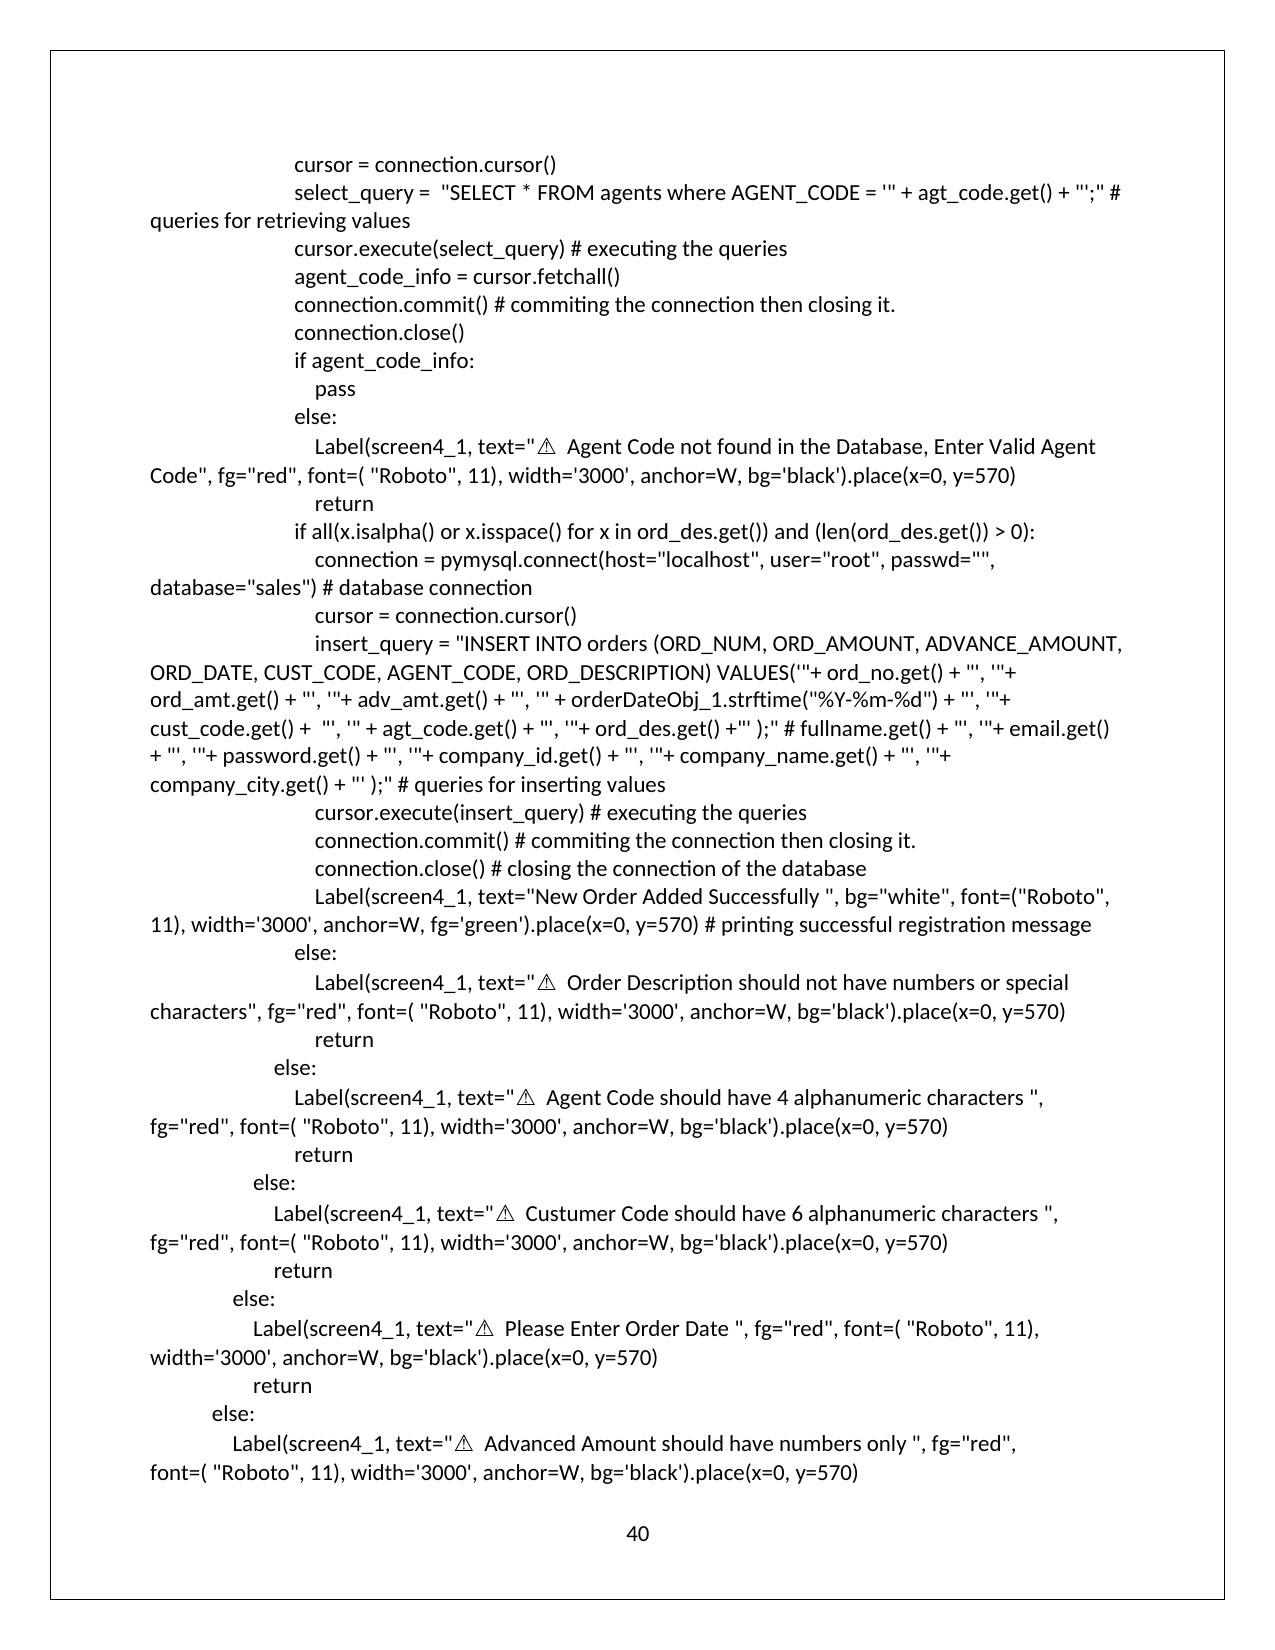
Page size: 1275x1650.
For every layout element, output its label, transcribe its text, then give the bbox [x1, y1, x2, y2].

text else: [150, 938, 1125, 966]
text insert_query = "INSERT INTO orders (ORD_NUM, ORD_AMOUNT, ADVANCE_AMOUNT, ORD_DATE, CUST_CODE, AGENT_CODE, ORD_DESCRIPTION) VALUES('"+ ord_no.get() + "', '"+ ord_amt.get() + "', '"+ adv_amt.get() + "', '" + orderDateObj_1.strftime("%Y-%m-%d") + "', '"+ cust_code.get() + "', '" + agt_code.get() + "', '"+ ord_des.get() +"' );" # fullname.get() + "', '"+ email.get() + "', '"+ password.get() + "', '"+ company_id.get() + "', '"+ company_name.get() + "', '"+ company_city.get() + "' );" # queries for inserting values [150, 629, 1125, 798]
text return [150, 1140, 1125, 1168]
text pass [150, 374, 1125, 402]
text return [150, 1256, 1125, 1284]
text return [150, 489, 1125, 517]
text if agent_code_info: [150, 346, 1125, 374]
text connection = pymysql.connect(host="localhost", user="root", passwd="", database="sales") # database connection [150, 546, 1125, 602]
text Label(screen4_1, text="New Order Added Successfully ", bg="white", font=("Roboto", 11), width='3000', anchor=W, fg='green').place(x=0, y=570) # printing successful registration message [150, 882, 1125, 938]
text connection.commit() # commiting the connection then closing it. [150, 290, 1125, 318]
text Label(screen4_1, text="⚠ Agent Code should have 4 alphanumeric characters ", fg="red", font=( "Roboto", 11), width='3000', anchor=W, bg='black').place(x=0, y=570) [150, 1081, 1125, 1140]
text connection.commit() # commiting the connection then closing it. [150, 826, 1125, 854]
text Label(screen4_1, text="⚠ Advanced Amount should have numbers only ", fg="red", font=( "Roboto", 11), width='3000', anchor=W, bg='black').place(x=0, y=570) [150, 1427, 1125, 1486]
text Label(screen4_1, text="⚠ Order Description should not have numbers or special characters", fg="red", font=( "Roboto", 11), width='3000', anchor=W, bg='black').place(x=0, y=570) [150, 966, 1125, 1025]
text Label(screen4_1, text="⚠ Agent Code not found in the Database, Enter Valid Agent Code", fg="red", font=( "Roboto", 11), width='3000', anchor=W, bg='black').place(x=0, y=570) [150, 430, 1125, 489]
text cursor.execute(insert_query) # executing the queries [150, 798, 1125, 826]
text agent_code_info = cursor.fetchall() [150, 262, 1125, 290]
text select_query = "SELECT * FROM agents where AGENT_CODE = '" + agt_code.get() + "';" # queries for retrieving values [150, 178, 1125, 234]
text Label(screen4_1, text="⚠ Custumer Code should have 6 alphanumeric characters ", fg="red", font=( "Roboto", 11), width='3000', anchor=W, bg='black').place(x=0, y=570) [150, 1196, 1125, 1256]
text return [150, 1025, 1125, 1053]
text cursor = connection.cursor() [150, 150, 1125, 178]
text else: [150, 1053, 1125, 1081]
text return [150, 1371, 1125, 1399]
text else: [150, 402, 1125, 430]
text else: [150, 1284, 1125, 1312]
text cursor.execute(select_query) # executing the queries [150, 234, 1125, 262]
text else: [150, 1399, 1125, 1427]
text Label(screen4_1, text="⚠ Please Enter Order Date ", fg="red", font=( "Roboto", 11), width='3000', anchor=W, bg='black').place(x=0, y=570) [150, 1312, 1125, 1371]
text connection.close() [150, 318, 1125, 346]
text cursor = connection.cursor() [150, 602, 1125, 629]
text connection.close() # closing the connection of the database [150, 854, 1125, 882]
text else: [150, 1168, 1125, 1196]
text if all(x.isalpha() or x.isspace() for x in ord_des.get()) and (len(ord_des.get()) > 0): [150, 517, 1125, 546]
